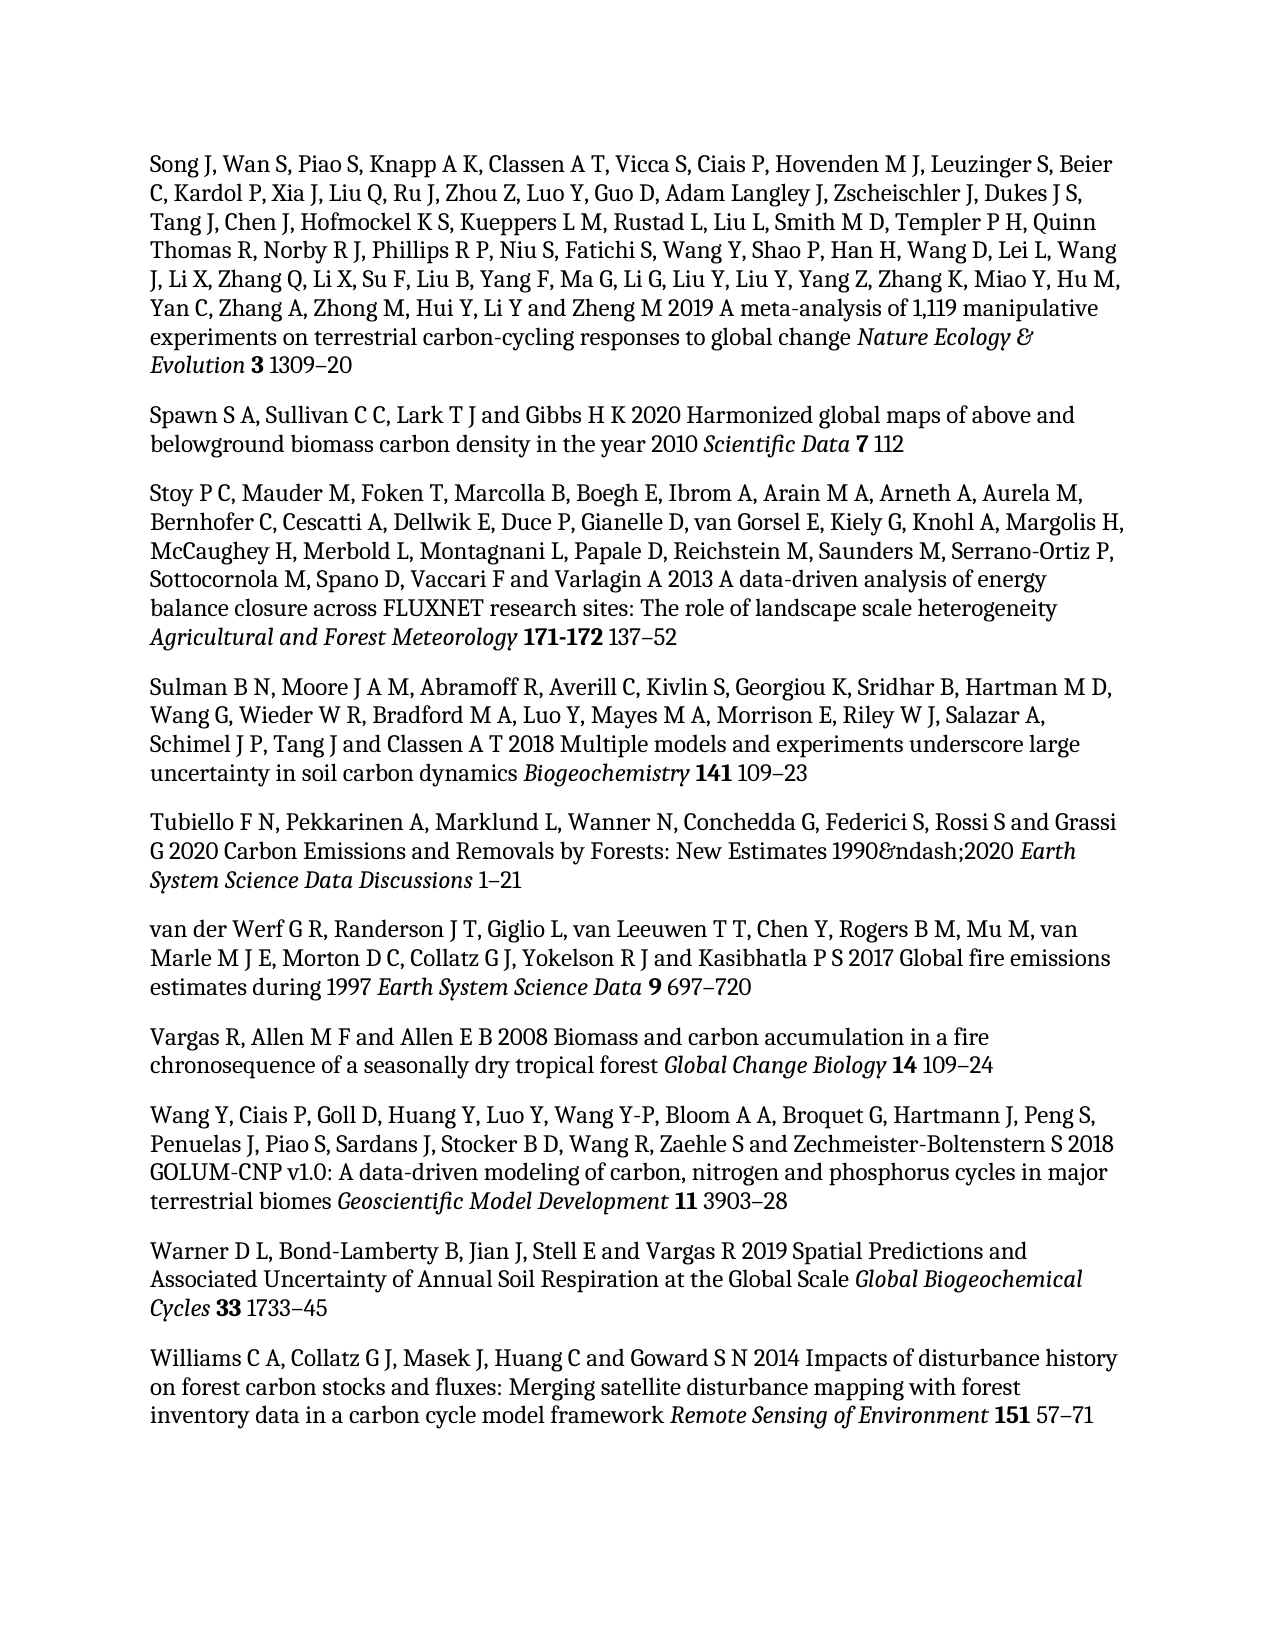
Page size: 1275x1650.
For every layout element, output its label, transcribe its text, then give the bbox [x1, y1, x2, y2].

text Warner D L, Bond-Lamberty B, Jian J, Stell E and Vargas R 2019 Spatial Predictions and Associated Uncertainty of Annual Soil Respiration at the Global Scale Global Biogeochemical Cycles 33 1733–45 [150, 1237, 1125, 1323]
text Song J, Wan S, Piao S, Knapp A K, Classen A T, Vicca S, Ciais P, Hovenden M J, Leuzinger S, Beier C, Kardol P, Xia J, Liu Q, Ru J, Zhou Z, Luo Y, Guo D, Adam Langley J, Zscheischler J, Dukes J S, Tang J, Chen J, Hofmockel K S, Kueppers L M, Rustad L, Liu L, Smith M D, Templer P H, Quinn Thomas R, Norby R J, Phillips R P, Niu S, Fatichi S, Wang Y, Shao P, Han H, Wang D, Lei L, Wang J, Li X, Zhang Q, Li X, Su F, Liu B, Yang F, Ma G, Li G, Liu Y, Liu Y, Yang Z, Zhang K, Miao Y, Hu M, Yan C, Zhang A, Zhong M, Hui Y, Li Y and Zheng M 2019 A meta-analysis of 1,119 manipulative experiments on terrestrial carbon-cycling responses to global change Nature Ecology & Evolution 3 1309–20 [150, 150, 1125, 380]
text Sulman B N, Moore J A M, Abramoff R, Averill C, Kivlin S, Georgiou K, Sridhar B, Hartman M D, Wang G, Wieder W R, Bradford M A, Luo Y, Mayes M A, Morrison E, Riley W J, Salazar A, Schimel J P, Tang J and Classen A T 2018 Multiple models and experiments underscore large uncertainty in soil carbon dynamics Biogeochemistry 141 109–23 [150, 672, 1125, 787]
text Spawn S A, Sullivan C C, Lark T J and Gibbs H K 2020 Harmonized global maps of above and belowground biomass carbon density in the year 2010 Scientific Data 7 112 [150, 401, 1125, 458]
text Vargas R, Allen M F and Allen E B 2008 Biomass and carbon accumulation in a fire chronosequence of a seasonally dry tropical forest Global Change Biology 14 109–24 [150, 1022, 1125, 1080]
text van der Werf G R, Randerson J T, Giglio L, van Leeuwen T T, Chen Y, Rogers B M, Mu M, van Marle M J E, Morton D C, Collatz G J, Yokelson R J and Kasibhatla P S 2017 Global fire emissions estimates during 1997 Earth System Science Data 9 697–720 [150, 915, 1125, 1002]
text Wang Y, Ciais P, Goll D, Huang Y, Luo Y, Wang Y-P, Bloom A A, Broquet G, Hartmann J, Peng S, Penuelas J, Piao S, Sardans J, Stocker B D, Wang R, Zaehle S and Zechmeister-Boltenstern S 2018 GOLUM-CNP v1.0: A data-driven modeling of carbon, nitrogen and phosphorus cycles in major terrestrial biomes Geoscientific Model Development 11 3903–28 [150, 1101, 1125, 1216]
text Tubiello F N, Pekkarinen A, Marklund L, Wanner N, Conchedda G, Federici S, Rossi S and Grassi G 2020 Carbon Emissions and Removals by Forests: New Estimates 1990&ndash;2020 Earth System Science Data Discussions 1–21 [150, 808, 1125, 894]
text Stoy P C, Mauder M, Foken T, Marcolla B, Boegh E, Ibrom A, Arain M A, Arneth A, Aurela M, Bernhofer C, Cescatti A, Dellwik E, Duce P, Gianelle D, van Gorsel E, Kiely G, Knohl A, Margolis H, McCaughey H, Merbold L, Montagnani L, Papale D, Reichstein M, Saunders M, Serrano-Ortiz P, Sottocornola M, Spano D, Vaccari F and Varlagin A 2013 A data-driven analysis of energy balance closure across FLUXNET research sites: The role of landscape scale heterogeneity Agricultural and Forest Meteorology 171-172 137–52 [150, 479, 1125, 652]
text Williams C A, Collatz G J, Masek J, Huang C and Goward S N 2014 Impacts of disturbance history on forest carbon stocks and fluxes: Merging satellite disturbance mapping with forest inventory data in a carbon cycle model framework Remote Sensing of Environment 151 57–71 [150, 1344, 1125, 1430]
